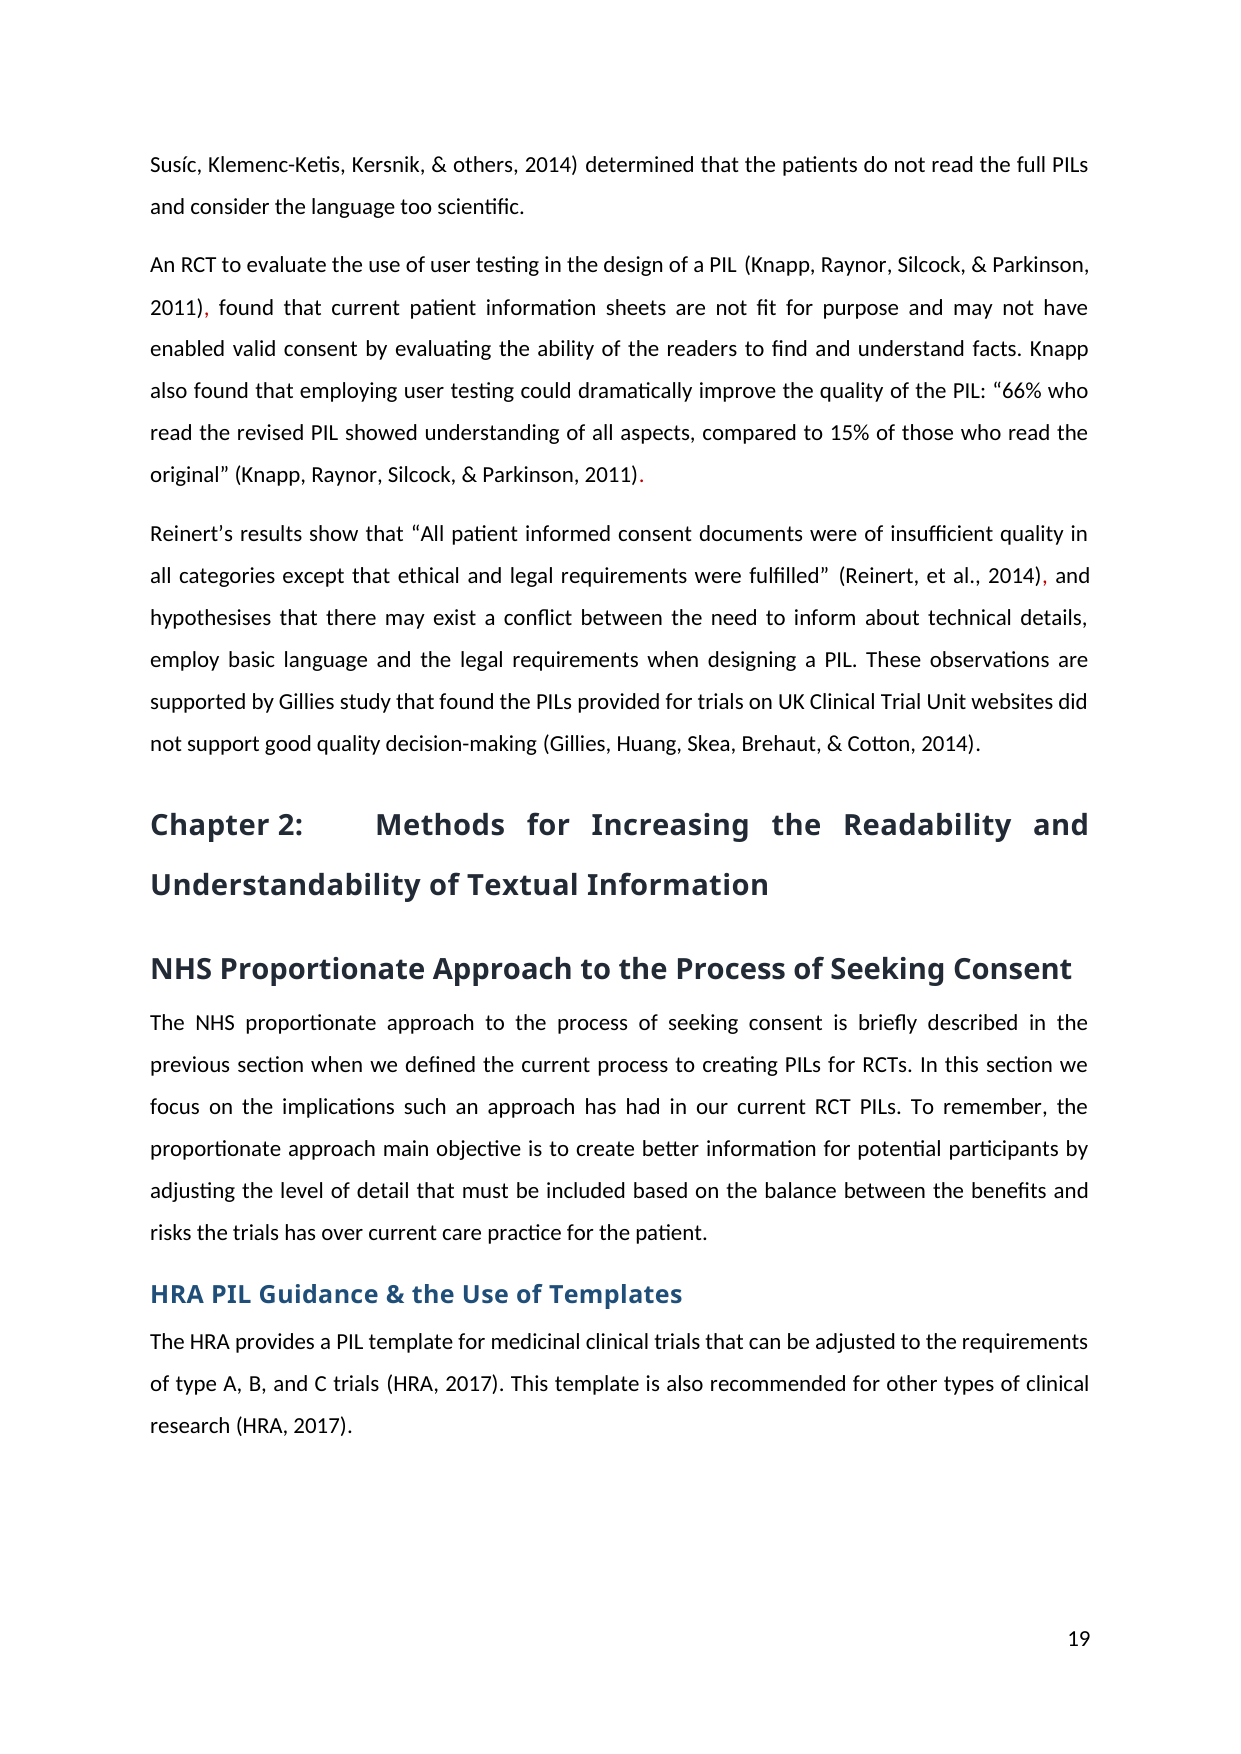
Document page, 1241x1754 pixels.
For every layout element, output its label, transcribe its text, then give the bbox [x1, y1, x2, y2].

subtitle NHS Proportionate Approach to the Process of Seeking Consent [150, 948, 1090, 988]
text Reinert’s results show that “All patient informed consent documents were of insufficient quality in all categories except that ethical and legal requirements were fulfilled” , and hypothesises that there may exist a conflict between the need to inform about technical details, employ basic language and the legal requirements when designing a PIL. These observations are supported by Gillies study that found the PILs provided for trials on UK Clinical Trial Unit websites did not support good quality decision-making . [150, 519, 1090, 757]
text The NHS proportionate approach to the process of seeking consent is briefly described in the previous section when we defined the current process to creating PILs for RCTs. In this section we focus on the implications such an approach has had in our current RCT PILs. To remember, the proportionate approach main objective is to create better information for potential participants by adjusting the level of detail that must be included based on the balance between the benefits and risks the trials has over current care practice for the patient. [150, 1008, 1090, 1246]
subtitle Methods for Increasing the Readability and Understandability of Textual Information [150, 804, 1090, 903]
subtitle HRA PIL Guidance & the Use of Templates [150, 1276, 1090, 1310]
text An RCT to evaluate the use of user testing in the design of a PIL , found that current patient information sheets are not fit for purpose and may not have enabled valid consent by evaluating the ability of the readers to find and understand facts. Knapp also found that employing user testing could dramatically improve the quality of the PIL: “66% who read the revised PIL showed understanding of all aspects, compared to 15% of those who read the original” . [150, 251, 1090, 488]
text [150, 150, 1090, 220]
text The HRA provides a PIL template for medicinal clinical trials that can be adjusted to the requirements of type A, B, and C trials . This template is also recommended for other types of clinical research . [150, 1327, 1090, 1439]
